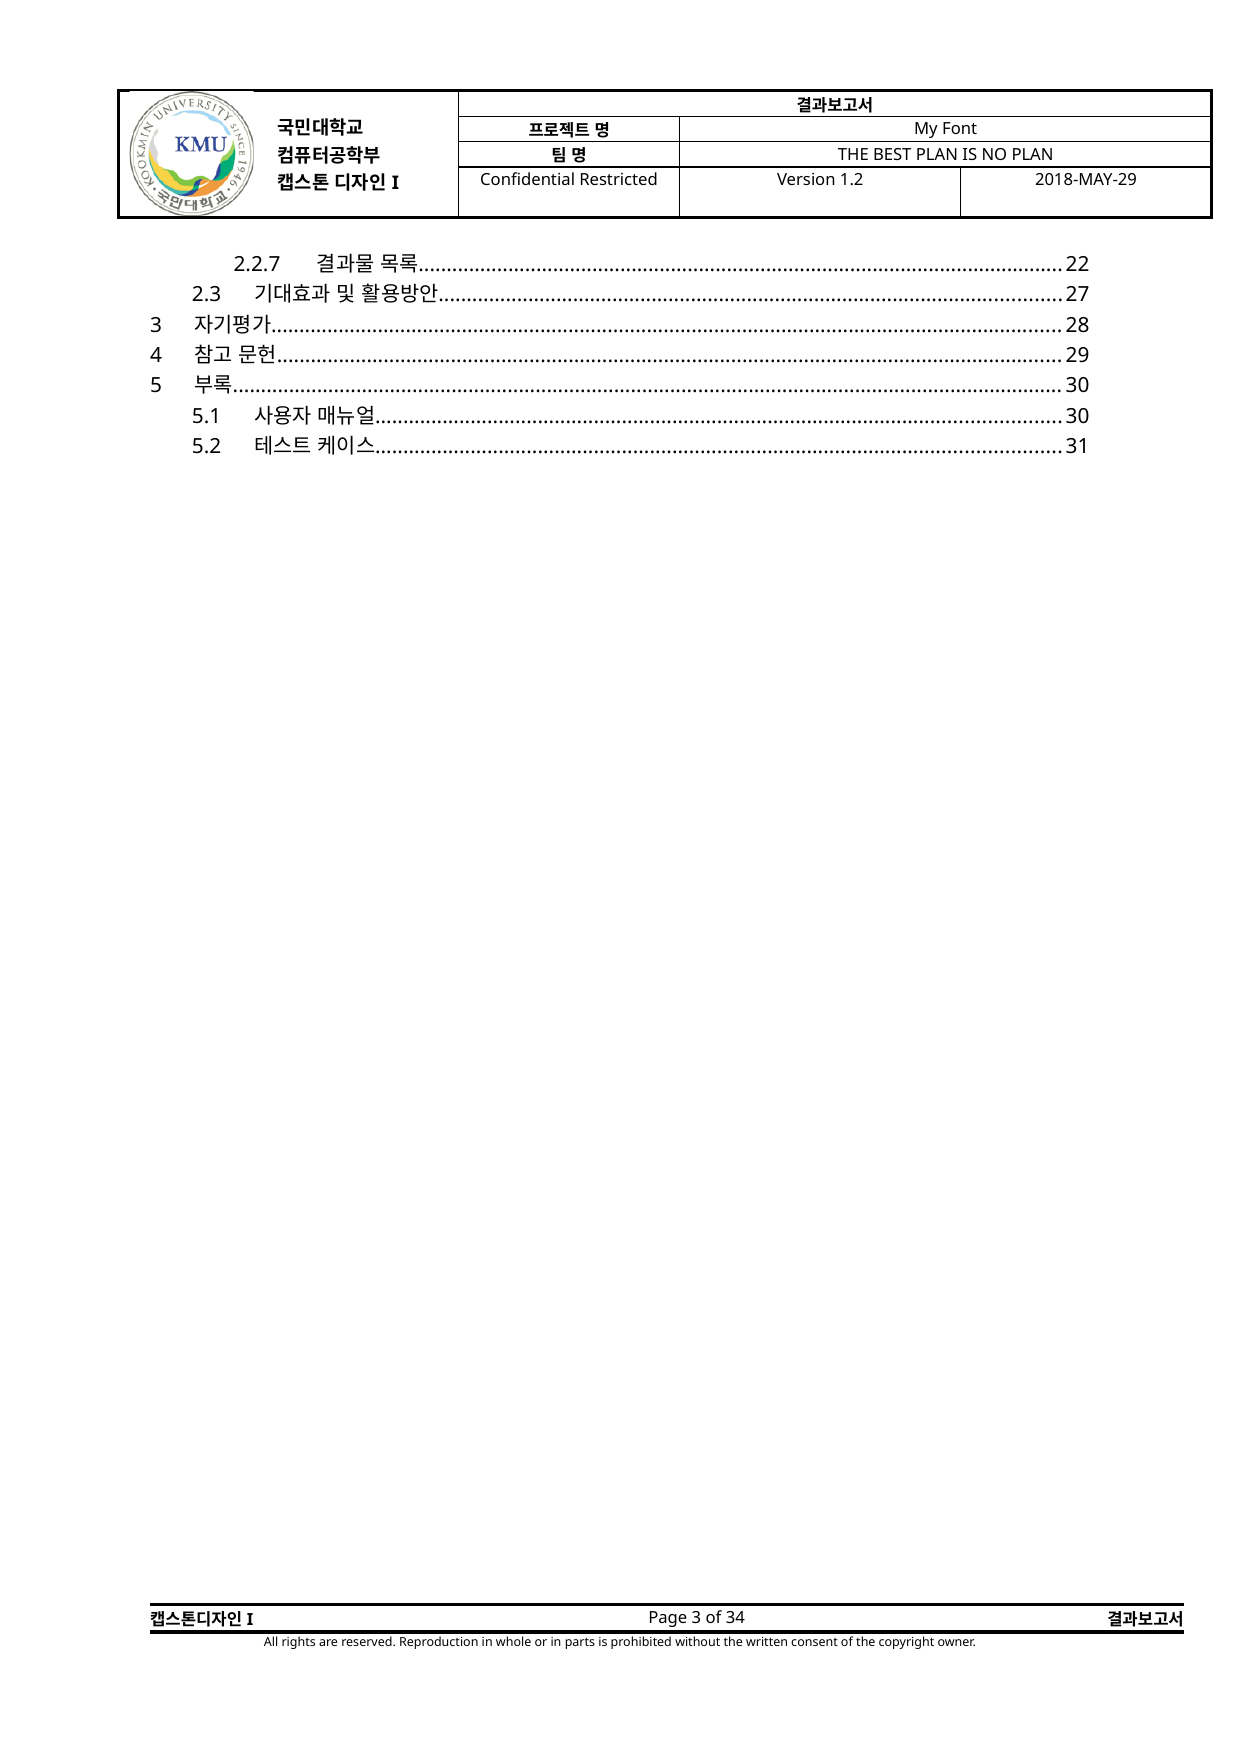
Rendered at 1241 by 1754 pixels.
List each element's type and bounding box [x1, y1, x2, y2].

picture [129, 91, 254, 216]
